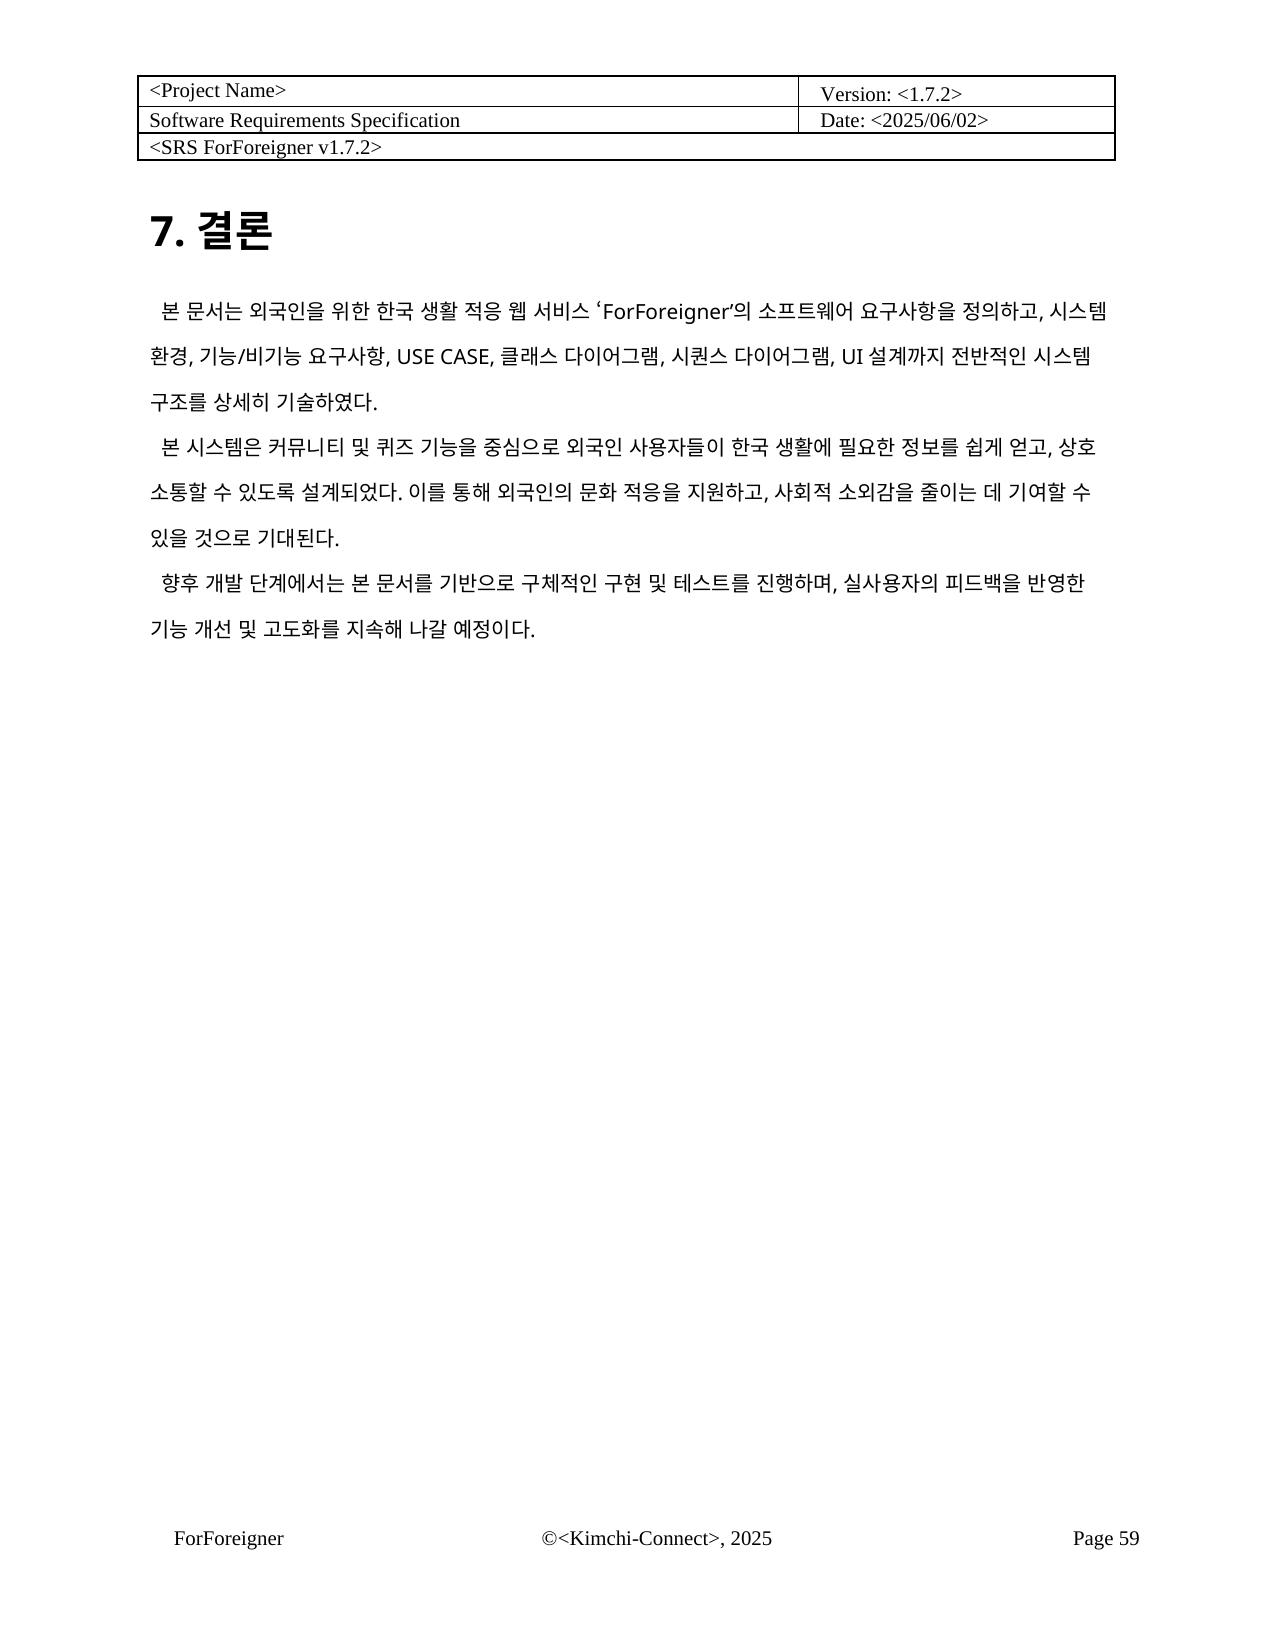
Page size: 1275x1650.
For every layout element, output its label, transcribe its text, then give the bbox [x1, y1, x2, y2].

text 본 문서는 외국인을 위한 한국 생활 적응 웹 서비스 ‘ForForeigner’의 소프트웨어 요구사항을 정의하고, 시스템 환경, 기능/비기능 요구사항, USE CASE, 클래스 다이어그램, 시퀀스 다이어그램, UI 설계까지 전반적인 시스템 구조를 상세히 기술하였다. [150, 295, 1125, 416]
subtitle 7. 결론 [150, 198, 1125, 258]
text 향후 개발 단계에서는 본 문서를 기반으로 구체적인 구현 및 테스트를 진행하며, 실사용자의 피드백을 반영한 기능 개선 및 고도화를 지속해 나갈 예정이다. [150, 567, 1125, 643]
text 본 시스템은 커뮤니티 및 퀴즈 기능을 중심으로 외국인 사용자들이 한국 생활에 필요한 정보를 쉽게 얻고, 상호 소통할 수 있도록 설계되었다. 이를 통해 외국인의 문화 적응을 지원하고, 사회적 소외감을 줄이는 데 기여할 수 있을 것으로 기대된다. [150, 431, 1125, 552]
